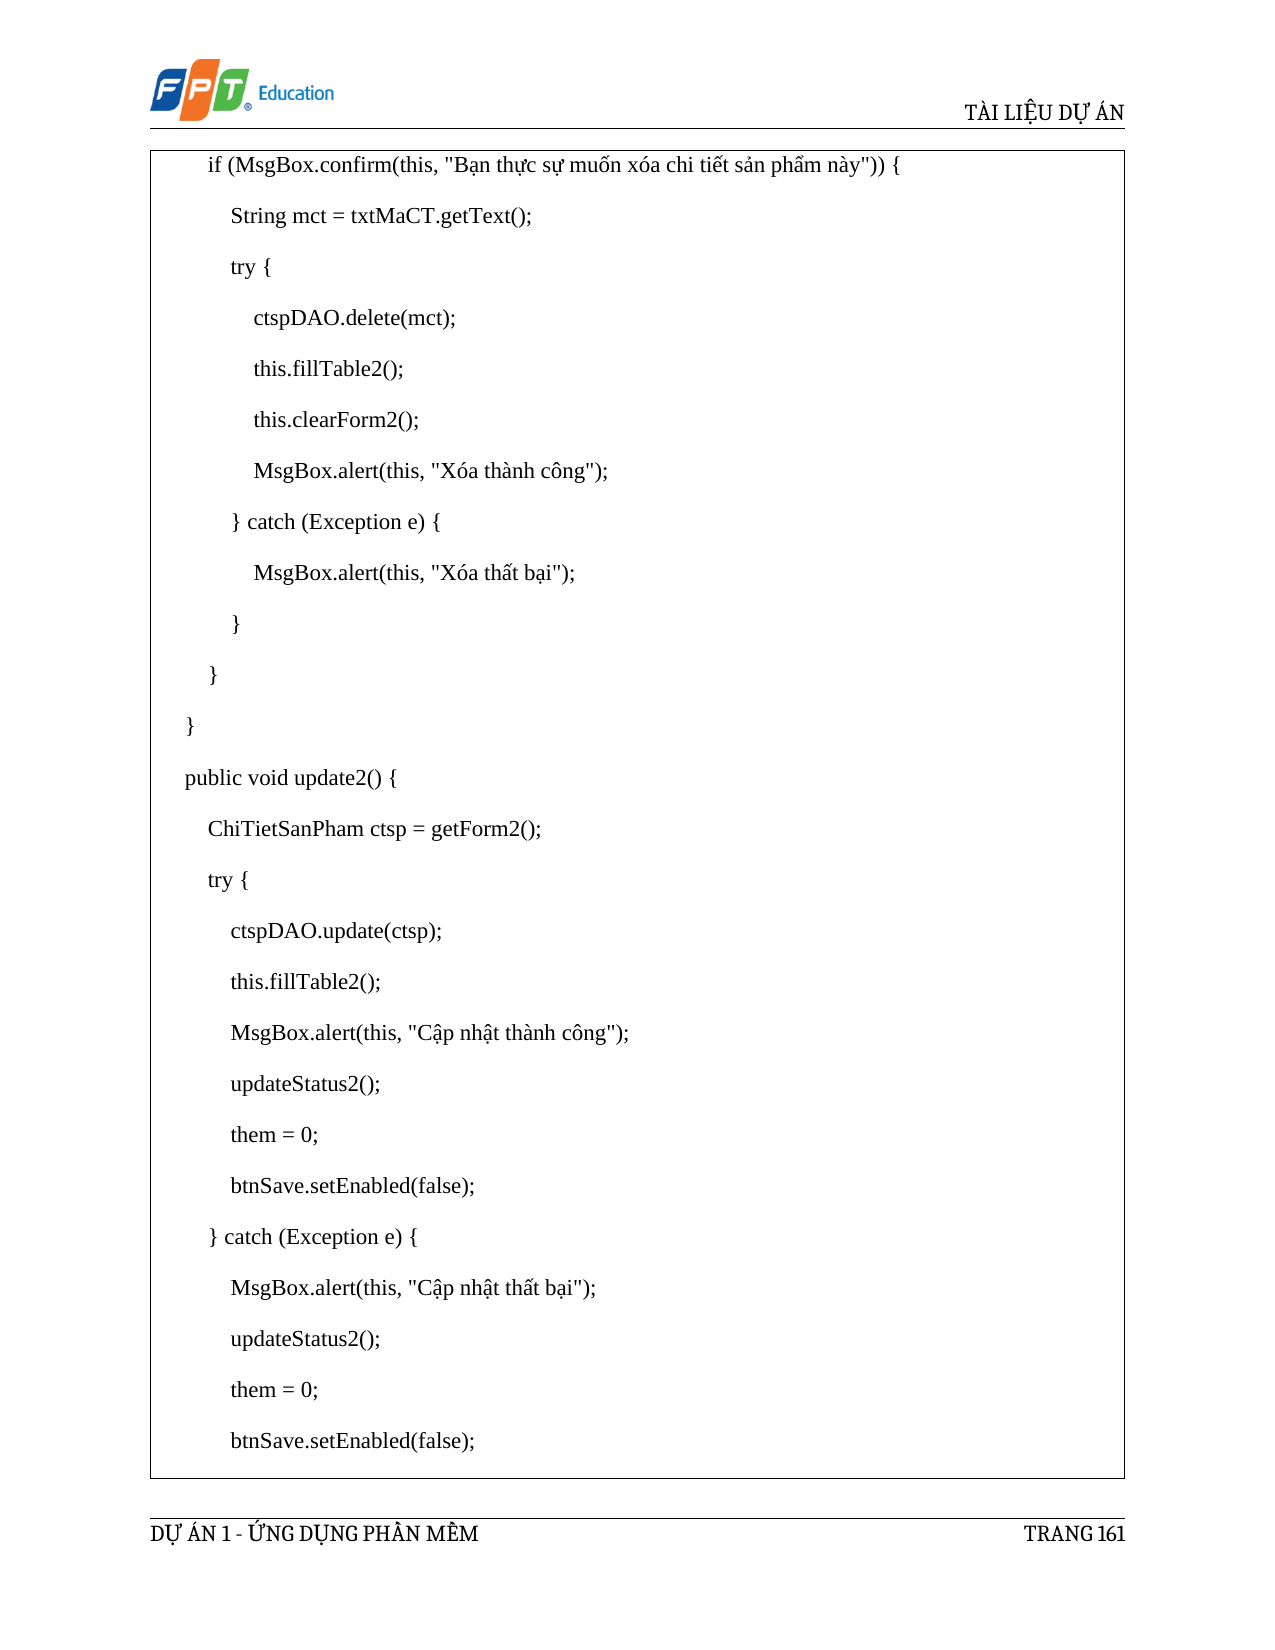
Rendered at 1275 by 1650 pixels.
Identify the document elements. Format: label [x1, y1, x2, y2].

table_header [151, 151, 1124, 1478]
picture [150, 59, 336, 121]
